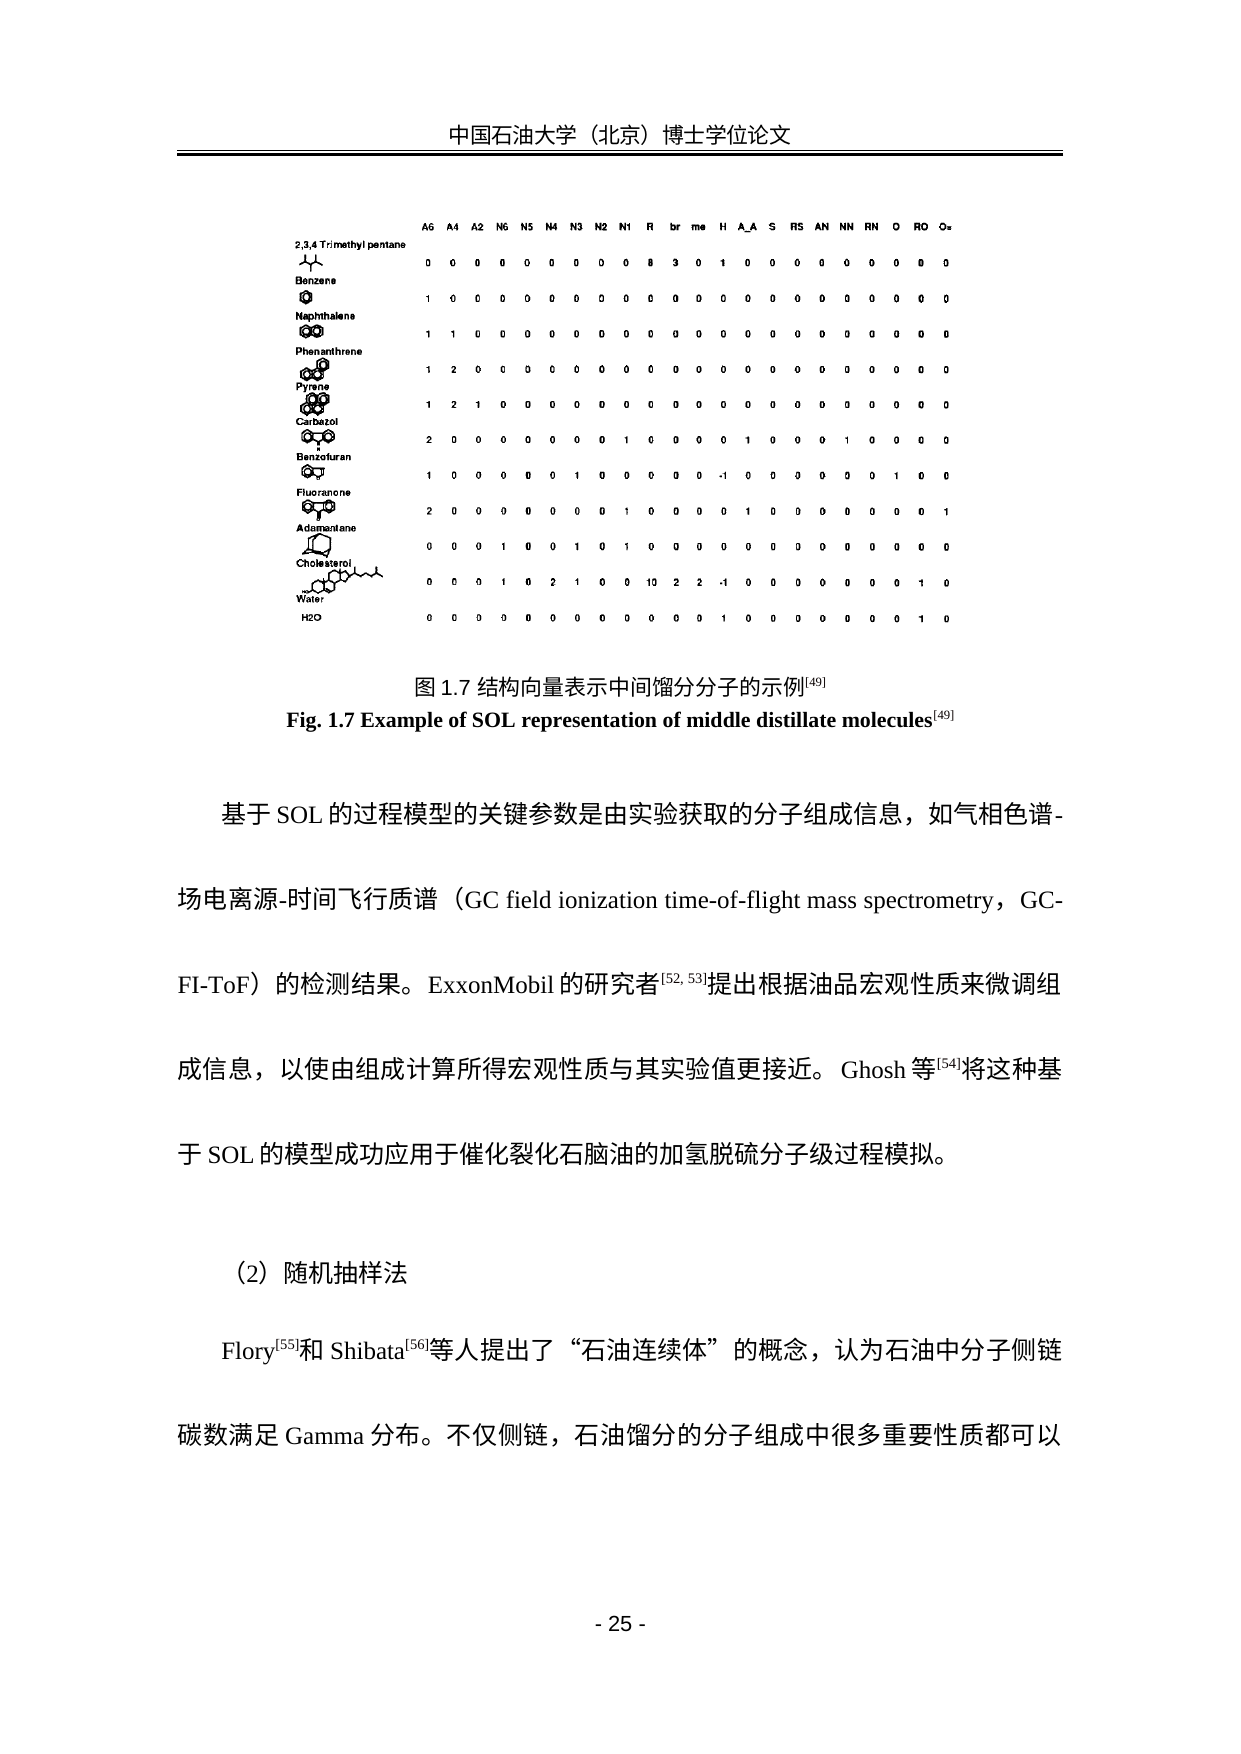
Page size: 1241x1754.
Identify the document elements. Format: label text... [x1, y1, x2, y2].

text Fig. 1.7 Example of SOL representation of middle distillate molecules[49] [177, 703, 1063, 737]
text 基于SOL的过程模型的关键参数是由实验获取的分子组成信息，如气相色谱-场电离源-时间飞行质谱（GC field ionization time-of-flight mass spectrometry，GC-FI-ToF）的检测结果。ExxonMobil的研究者[52, 53]提出根据油品宏观性质来微调组成信息，以使由组成计算所得宏观性质与其实验值更接近。Ghosh等[54]将这种基于SOL的模型成功应用于催化裂化石脑油的加氢脱硫分子级过程模拟。 [177, 778, 1063, 1187]
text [177, 1314, 1063, 1468]
text （2）随机抽样法 [177, 1237, 1063, 1305]
picture [283, 219, 957, 629]
text 图1.7 结构向量表示中间馏分分子的示例[49] [177, 669, 1063, 703]
